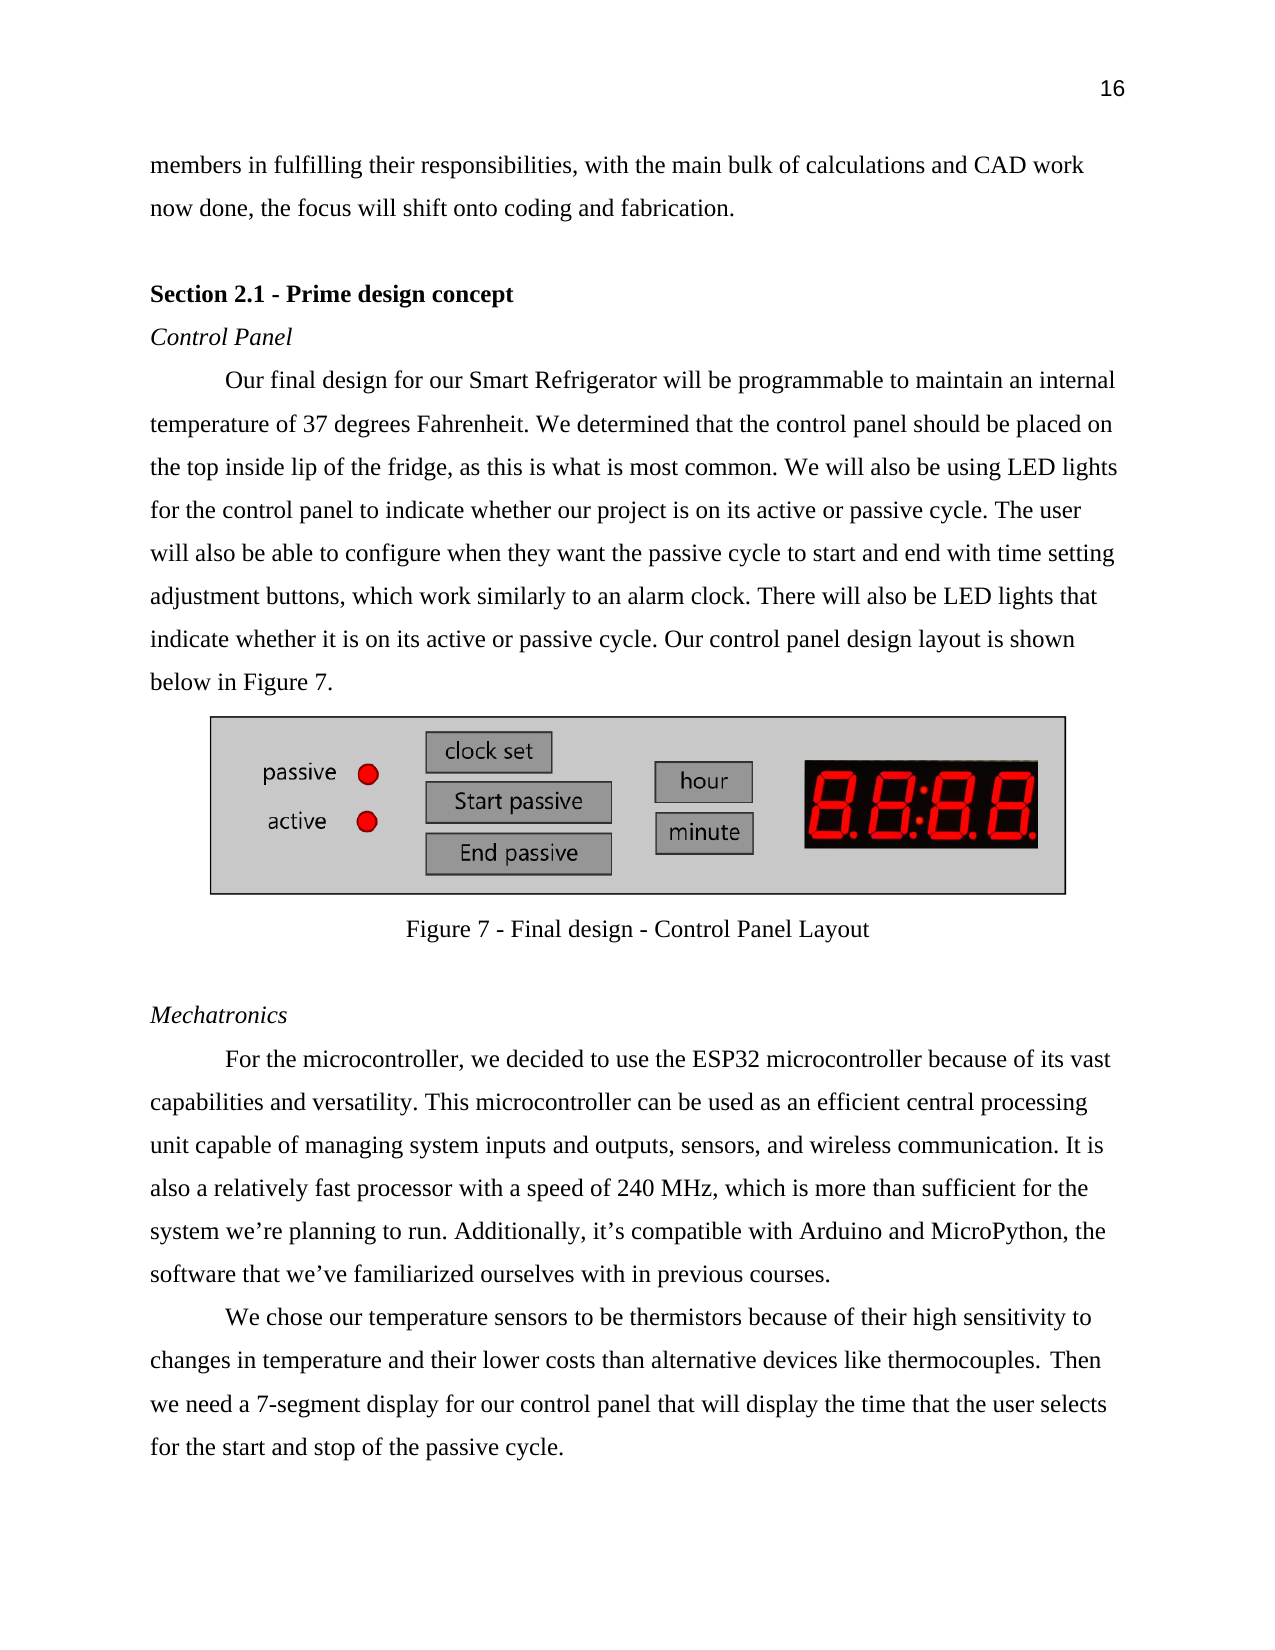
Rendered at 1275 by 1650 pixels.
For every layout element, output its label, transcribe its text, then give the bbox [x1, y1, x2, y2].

picture [203, 710, 1072, 902]
text For the microcontroller, we decided to use the ESP32 microcontroller because of its vast capabilities and versatility. This microcontroller can be used as an efficient central processing unit capable of managing system inputs and outputs, sensors, and wireless communication. It is also a relatively fast processor with a speed of 240 MHz, which is more than sufficient for the system we’re planning to run. Additionally, it’s compatible with Arduino and MicroPython, the software that we’ve familiarized ourselves with in previous courses. [150, 1044, 1125, 1288]
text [150, 150, 1125, 222]
text We chose our temperature sensors to be thermistors because of their high sensitivity to changes in temperature and their lower costs than alternative devices like thermocouples. Then we need a 7-segment display for our control panel that will display the time that the user selects for the start and stop of the passive cycle. [150, 1302, 1125, 1461]
text Control Panel [150, 322, 1125, 351]
subtitle Section 2.1 - Prime design concept [150, 279, 1125, 308]
text Our final design for our Smart Refrigerator will be programmable to maintain an internal temperature of 37 degrees Fahrenheit. We determined that the control panel should be placed on the top inside lip of the fridge, as this is what is most common. We will also be using LED lights for the control panel to indicate whether our project is on its active or passive cycle. The user will also be able to configure when they want the passive cycle to start and end with time setting adjustment buttons, which work similarly to an alarm clock. There will also be LED lights that indicate whether it is on its active or passive cycle. Our control panel design layout is shown below in Figure 7. [150, 366, 1125, 696]
subtitle Figure 7 - Final design - Control Panel Layout [150, 914, 1125, 943]
text Mechatronics [150, 1001, 1125, 1029]
